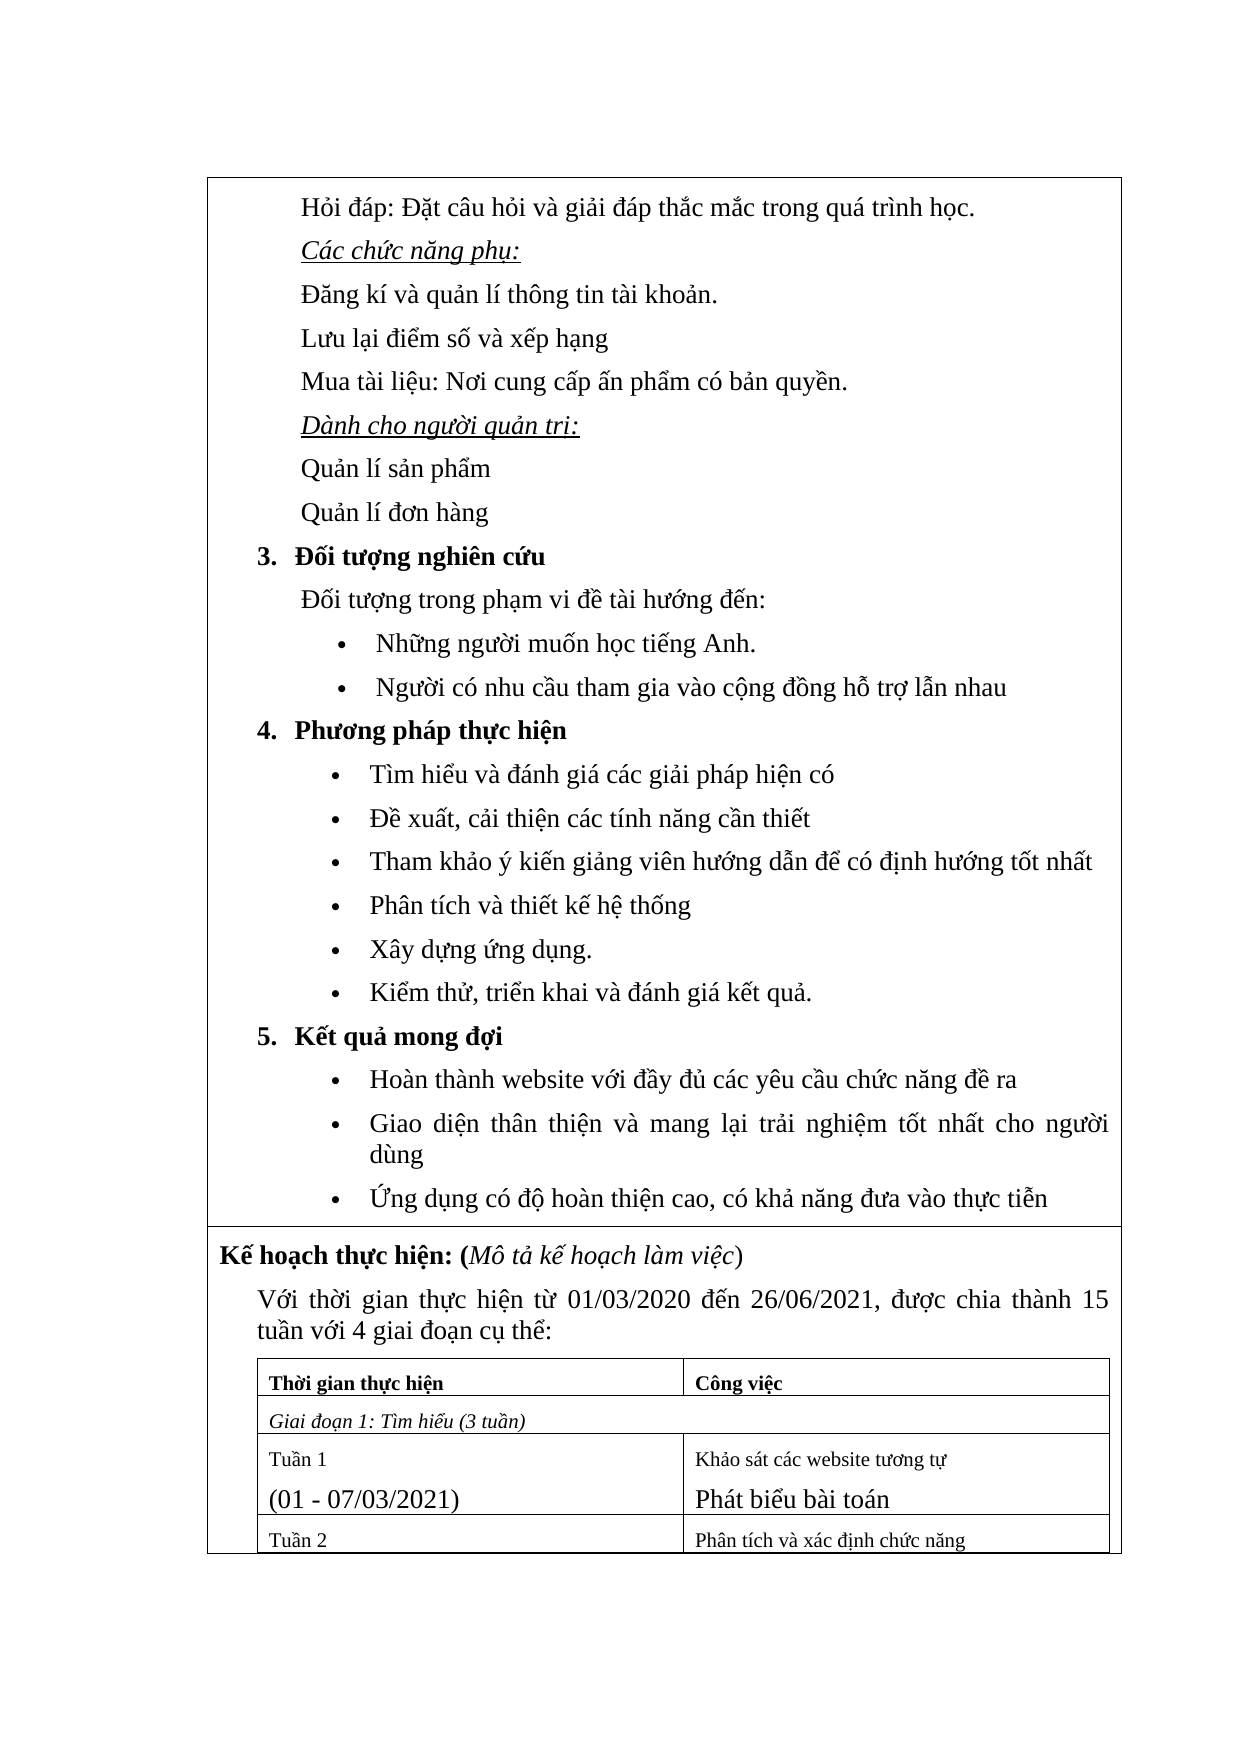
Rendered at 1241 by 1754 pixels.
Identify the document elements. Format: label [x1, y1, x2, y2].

table_cell [208, 178, 1121, 1226]
table_cell [208, 1227, 1121, 1553]
